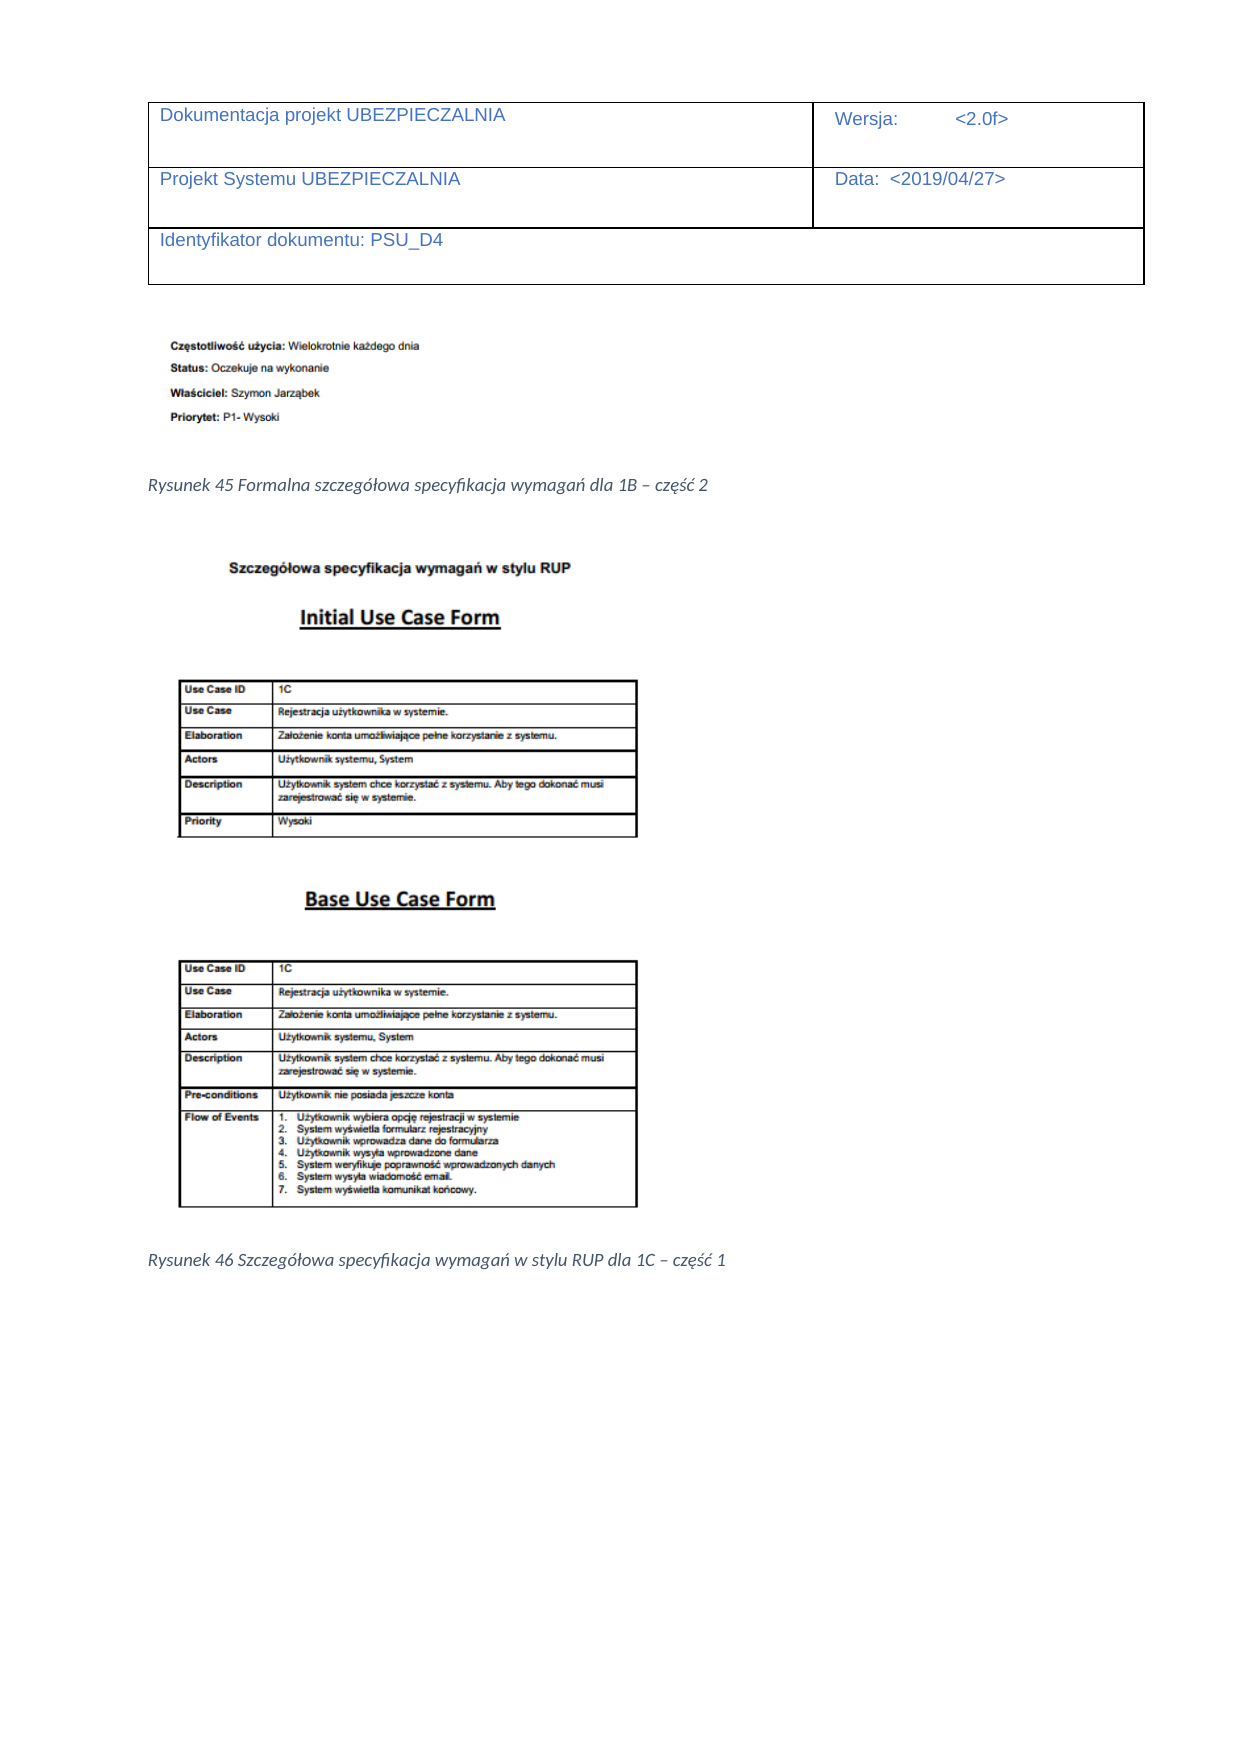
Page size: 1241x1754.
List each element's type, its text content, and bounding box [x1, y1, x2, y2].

text Rysunek 46 Szczegółowa specyfikacja wymagań w stylu RUP dla 1C – część 1 [148, 1248, 1093, 1271]
picture [147, 547, 667, 1234]
text Rysunek 45 Formalna szczegółowa specyfikacja wymagań dla 1B – część 2 [148, 473, 1093, 496]
picture [147, 334, 516, 459]
